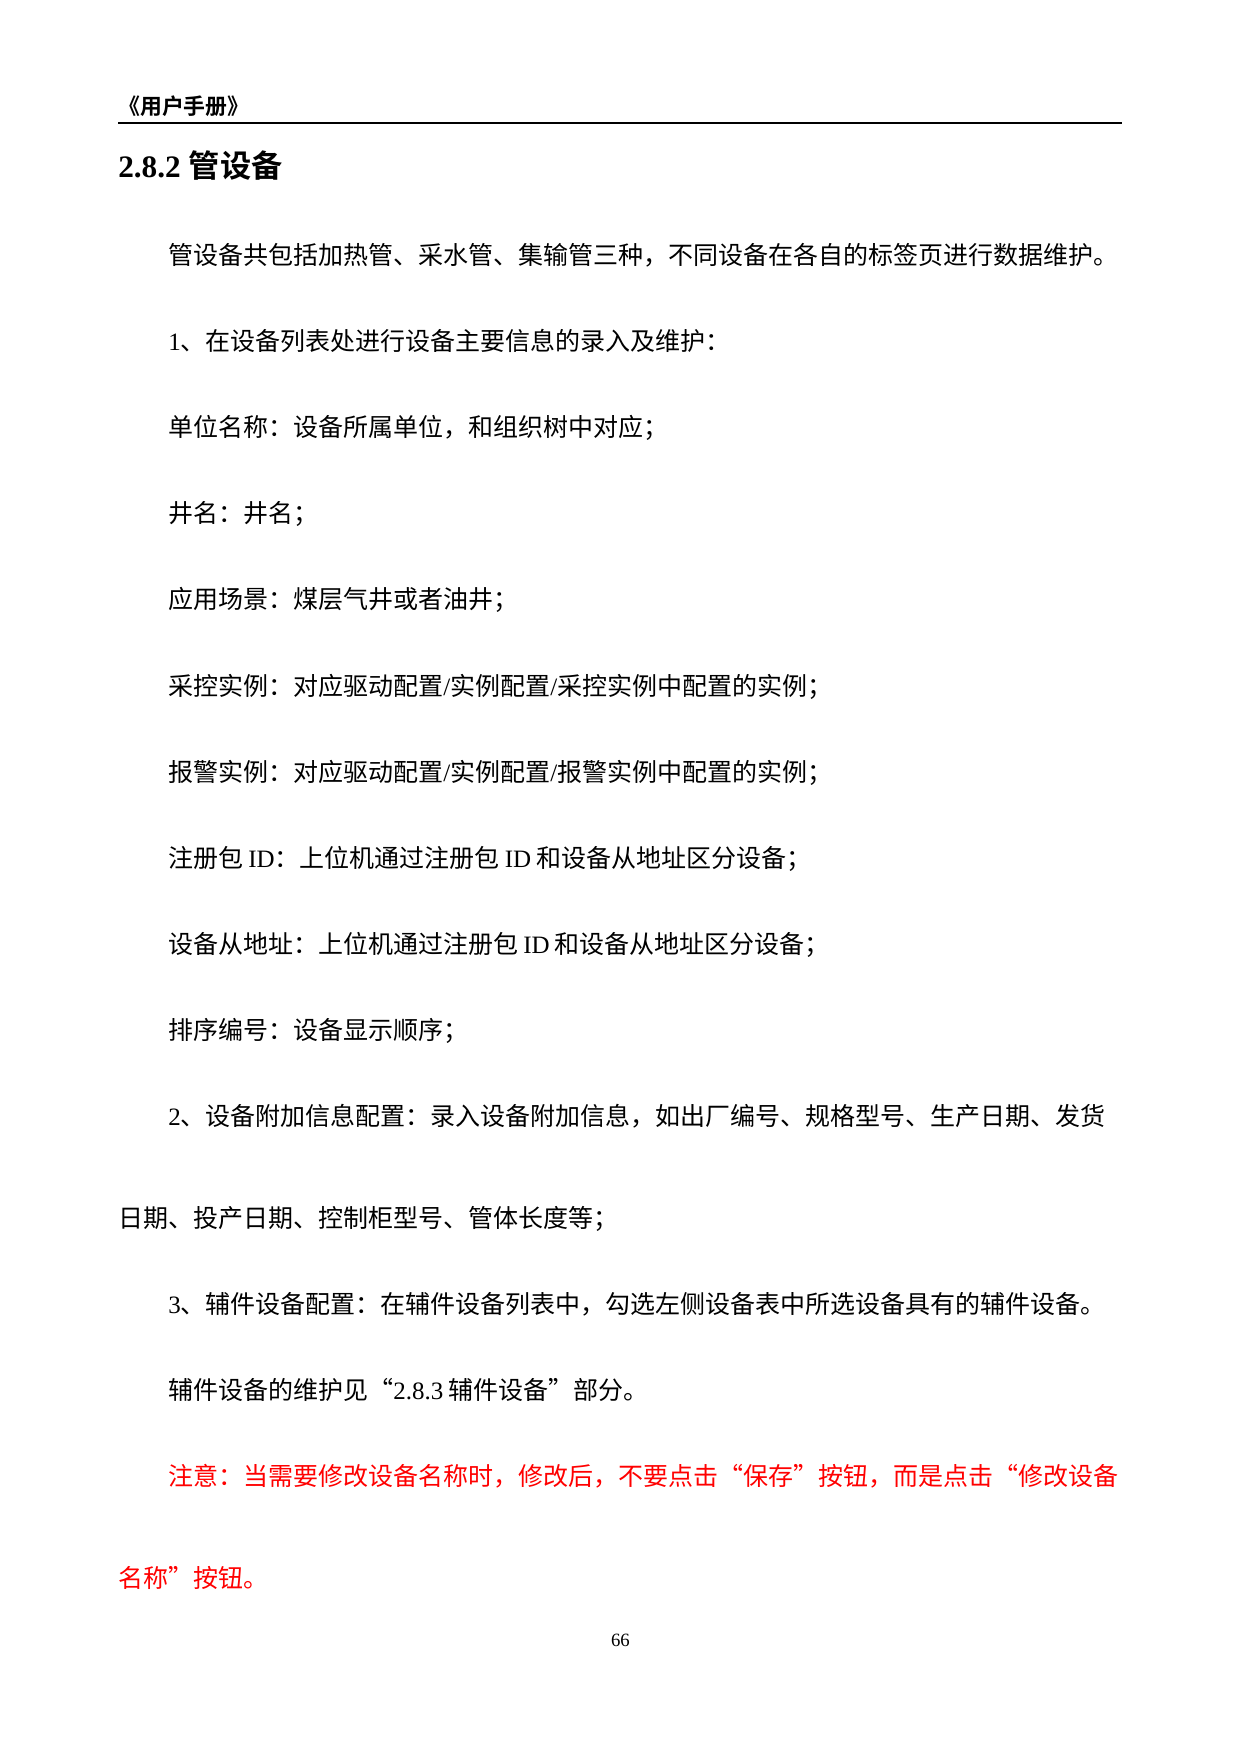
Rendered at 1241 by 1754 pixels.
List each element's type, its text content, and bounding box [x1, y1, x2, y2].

text 2、设备附加信息配置：录入设备附加信息，如出厂编号、规格型号、生产日期、发货日期、投产日期、控制柜型号、管体长度等； [118, 1080, 1122, 1250]
text 排序编号：设备显示顺序； [118, 994, 1122, 1062]
subtitle 2.8.2 管设备 [118, 129, 1122, 197]
text 单位名称：设备所属单位，和组织树中对应； [118, 392, 1122, 460]
text 3、辅件设备配置：在辅件设备列表中，勾选左侧设备表中所选设备具有的辅件设备。 [118, 1268, 1122, 1336]
text 注册包ID：上位机通过注册包ID和设备从地址区分设备； [118, 822, 1122, 890]
text 井名：井名； [118, 478, 1122, 546]
text 辅件设备的维护见“2.8.3辅件设备”部分。 [118, 1354, 1122, 1422]
text 注意：当需要修改设备名称时，修改后，不要点击“保存”按钮，而是点击“修改设备名称”按钮。 [118, 1440, 1122, 1610]
text 1、在设备列表处进行设备主要信息的录入及维护： [118, 306, 1122, 374]
text 设备从地址：上位机通过注册包ID和设备从地址区分设备； [118, 908, 1122, 976]
text 应用场景：煤层气井或者油井； [118, 564, 1122, 632]
text 报警实例：对应驱动配置/实例配置/报警实例中配置的实例； [118, 736, 1122, 804]
text 管设备共包括加热管、采水管、集输管三种，不同设备在各自的标签页进行数据维护。 [118, 220, 1122, 288]
text 采控实例：对应驱动配置/实例配置/采控实例中配置的实例； [118, 650, 1122, 718]
